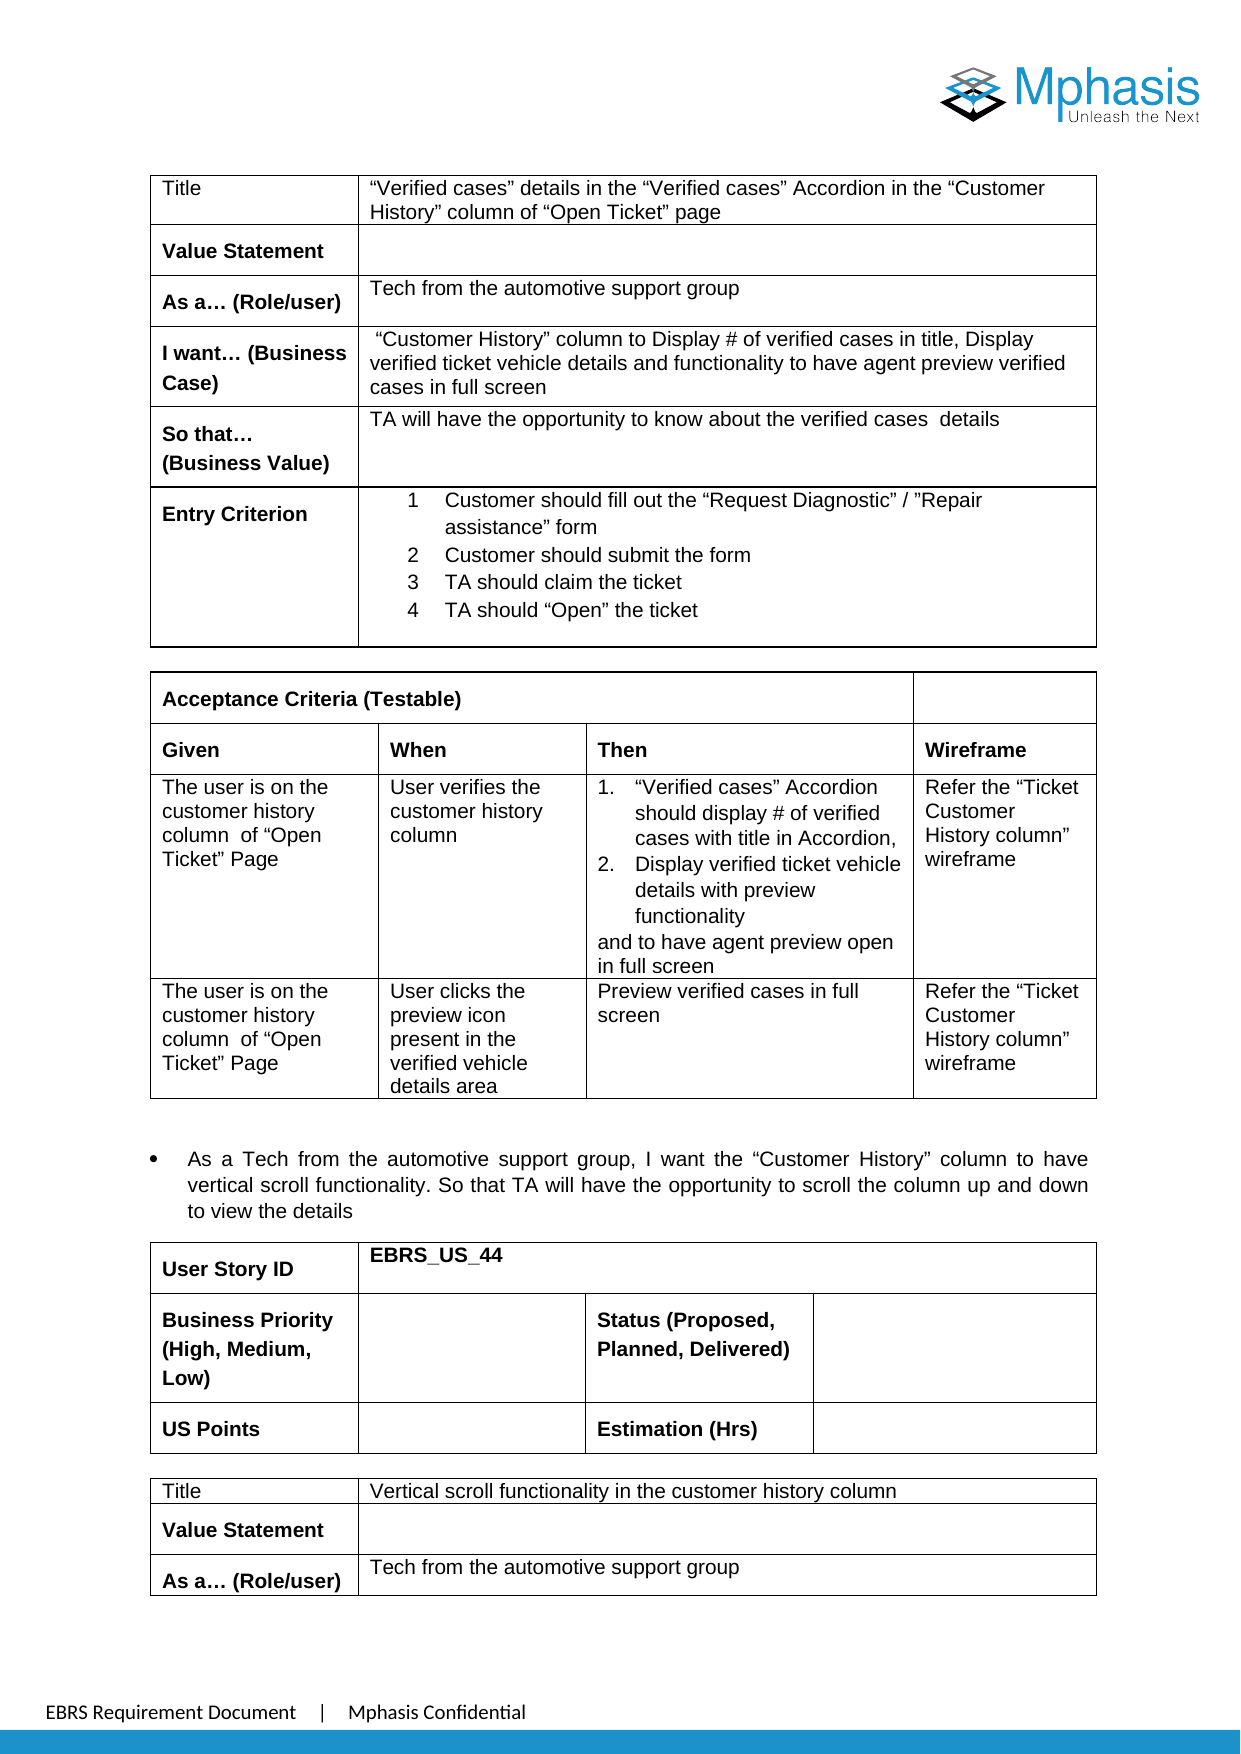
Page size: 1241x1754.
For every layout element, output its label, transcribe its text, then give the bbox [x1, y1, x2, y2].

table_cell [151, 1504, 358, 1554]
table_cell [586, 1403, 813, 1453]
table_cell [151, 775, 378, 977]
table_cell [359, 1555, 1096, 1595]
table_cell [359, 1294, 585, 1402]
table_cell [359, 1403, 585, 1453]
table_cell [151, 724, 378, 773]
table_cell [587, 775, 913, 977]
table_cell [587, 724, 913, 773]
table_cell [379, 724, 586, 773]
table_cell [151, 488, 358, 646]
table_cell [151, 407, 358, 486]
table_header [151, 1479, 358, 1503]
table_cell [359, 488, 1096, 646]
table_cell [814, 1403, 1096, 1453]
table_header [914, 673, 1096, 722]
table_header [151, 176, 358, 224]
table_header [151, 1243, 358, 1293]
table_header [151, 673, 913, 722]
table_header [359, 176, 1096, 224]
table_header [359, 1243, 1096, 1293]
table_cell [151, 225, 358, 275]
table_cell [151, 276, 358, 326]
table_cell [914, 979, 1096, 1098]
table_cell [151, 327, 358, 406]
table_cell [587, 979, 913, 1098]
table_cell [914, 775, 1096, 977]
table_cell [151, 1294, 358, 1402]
list As a Tech from the automotive support group, I want the “Customer History” column to have vertical scroll functionality. So that TA will have the opportunity to scroll the column up and down to view the details [150, 1147, 1090, 1223]
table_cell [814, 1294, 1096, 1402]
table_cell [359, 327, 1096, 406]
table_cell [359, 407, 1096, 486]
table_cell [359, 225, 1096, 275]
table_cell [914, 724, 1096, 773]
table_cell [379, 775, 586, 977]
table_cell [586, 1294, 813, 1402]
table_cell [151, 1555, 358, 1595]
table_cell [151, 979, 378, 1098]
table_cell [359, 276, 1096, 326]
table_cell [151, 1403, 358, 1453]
picture [926, 51, 1213, 139]
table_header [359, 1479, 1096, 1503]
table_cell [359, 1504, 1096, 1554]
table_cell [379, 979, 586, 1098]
